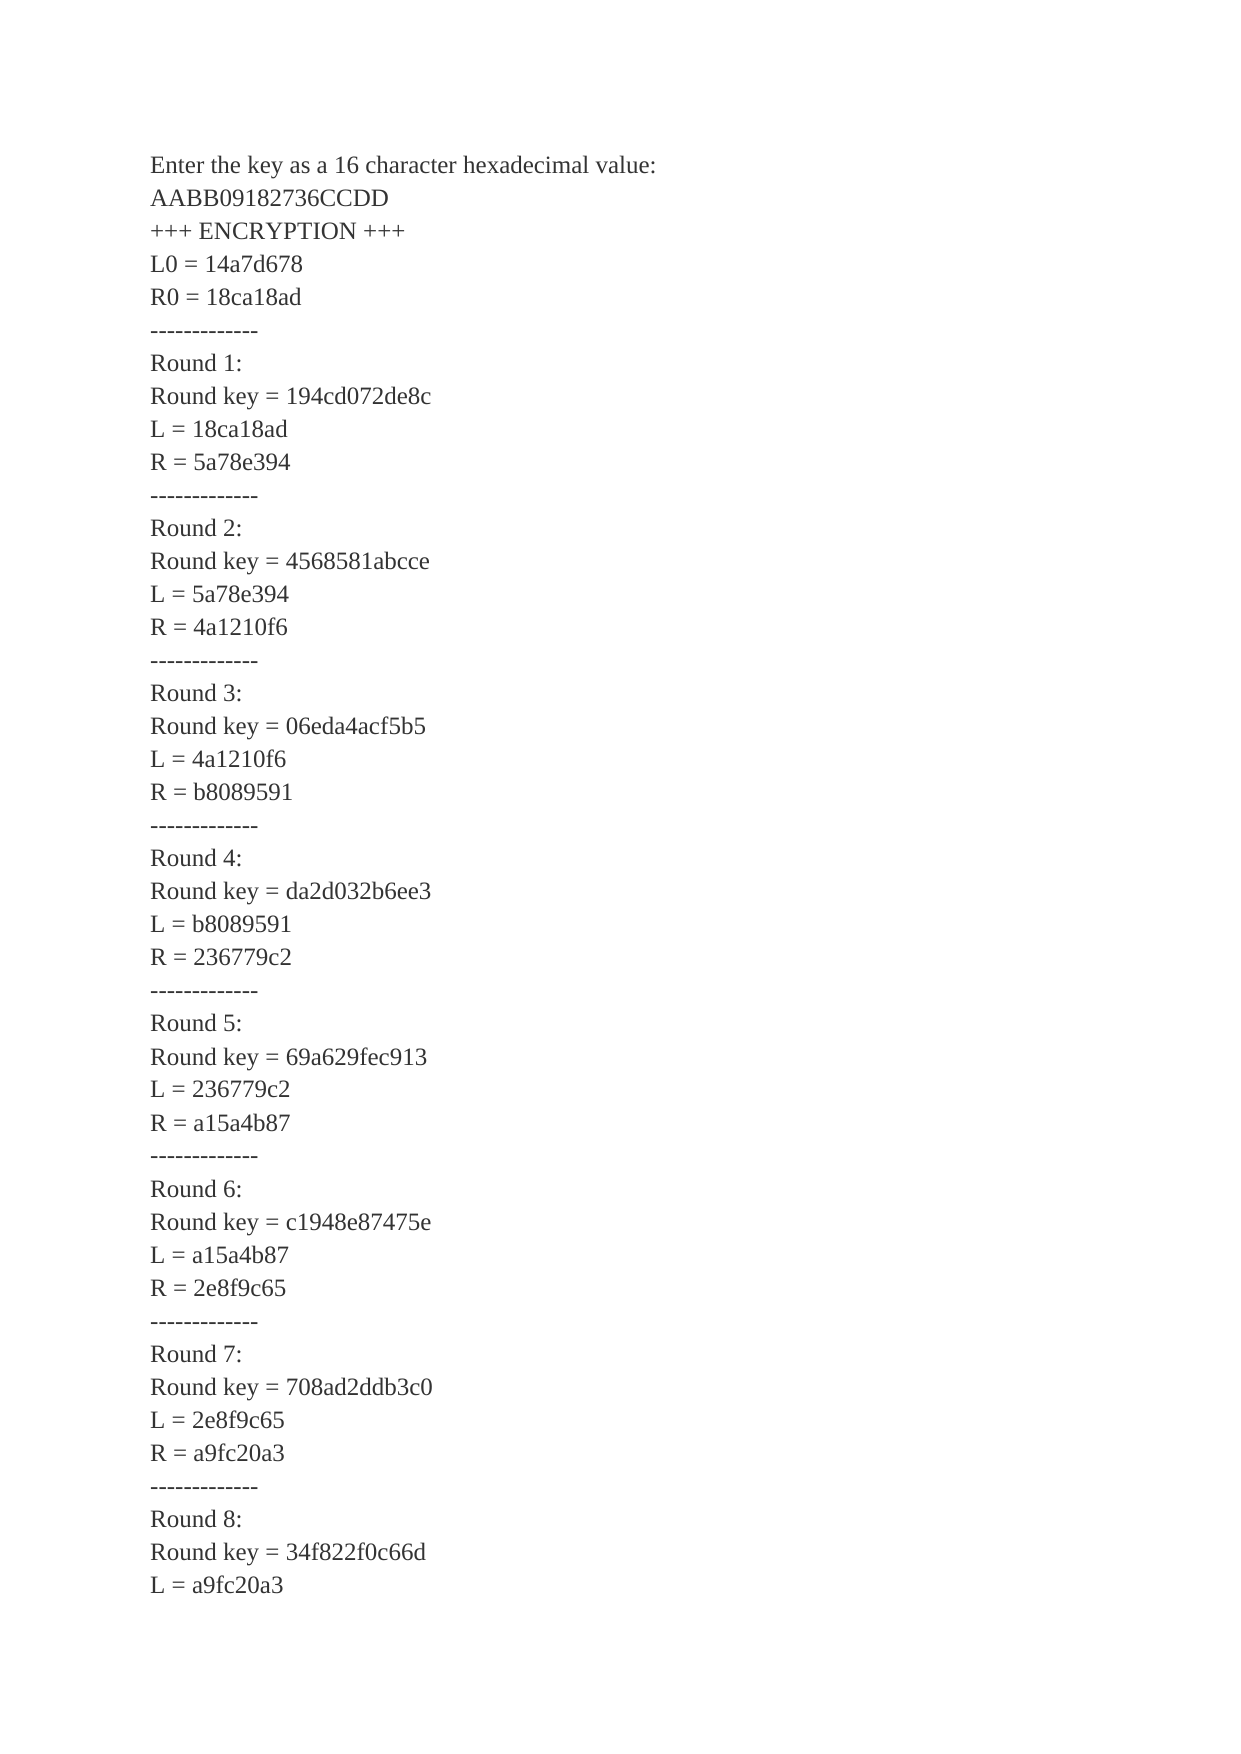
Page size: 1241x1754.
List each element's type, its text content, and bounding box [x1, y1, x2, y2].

text Round key = da2d032b6ee3 [150, 876, 1137, 905]
text Round key = 194cd072de8c [150, 381, 1137, 410]
text ------------- [150, 1306, 1137, 1334]
text AABB09182736CCDD [150, 183, 1137, 212]
text Enter the key as a 16 character hexadecimal value: [150, 150, 1137, 179]
text L0 = 14a7d678 [150, 249, 1137, 278]
text L = b8089591 [150, 909, 1137, 938]
text Round 1: [150, 348, 1137, 377]
text Round key = c1948e87475e [150, 1207, 1137, 1235]
text Round 2: [150, 513, 1137, 542]
text Round key = 06eda4acf5b5 [150, 711, 1137, 740]
text R = 5a78e394 [150, 447, 1137, 476]
text R = b8089591 [150, 777, 1137, 806]
text ------------- [150, 976, 1137, 1004]
text Round key = 4568581abcce [150, 546, 1137, 575]
text R = 4a1210f6 [150, 612, 1137, 641]
text Round 8: [150, 1504, 1137, 1533]
text L = a9fc20a3 [150, 1570, 1137, 1599]
text ------------- [150, 810, 1137, 839]
text L = 236779c2 [150, 1074, 1137, 1103]
text Round 3: [150, 678, 1137, 707]
text L = 18ca18ad [150, 414, 1137, 443]
text R = a15a4b87 [150, 1108, 1137, 1136]
text Round key = 69a629fec913 [150, 1042, 1137, 1070]
text L = 2e8f9c65 [150, 1405, 1137, 1433]
text ------------- [150, 315, 1137, 344]
text L = 5a78e394 [150, 579, 1137, 608]
text Round 6: [150, 1174, 1137, 1202]
text R = 2e8f9c65 [150, 1273, 1137, 1301]
text L = 4a1210f6 [150, 744, 1137, 773]
text ------------- [150, 480, 1137, 509]
text Round key = 34f822f0c66d [150, 1537, 1137, 1566]
text Round 7: [150, 1339, 1137, 1367]
text Round 4: [150, 843, 1137, 872]
text ------------- [150, 1141, 1137, 1169]
text R0 = 18ca18ad [150, 282, 1137, 311]
text ------------- [150, 1471, 1137, 1499]
text Round key = 708ad2ddb3c0 [150, 1372, 1137, 1401]
text L = a15a4b87 [150, 1240, 1137, 1268]
text ------------- [150, 645, 1137, 674]
text Round 5: [150, 1008, 1137, 1037]
text R = a9fc20a3 [150, 1438, 1137, 1467]
text +++ ENCRYPTION +++ [150, 216, 1137, 245]
text R = 236779c2 [150, 942, 1137, 971]
